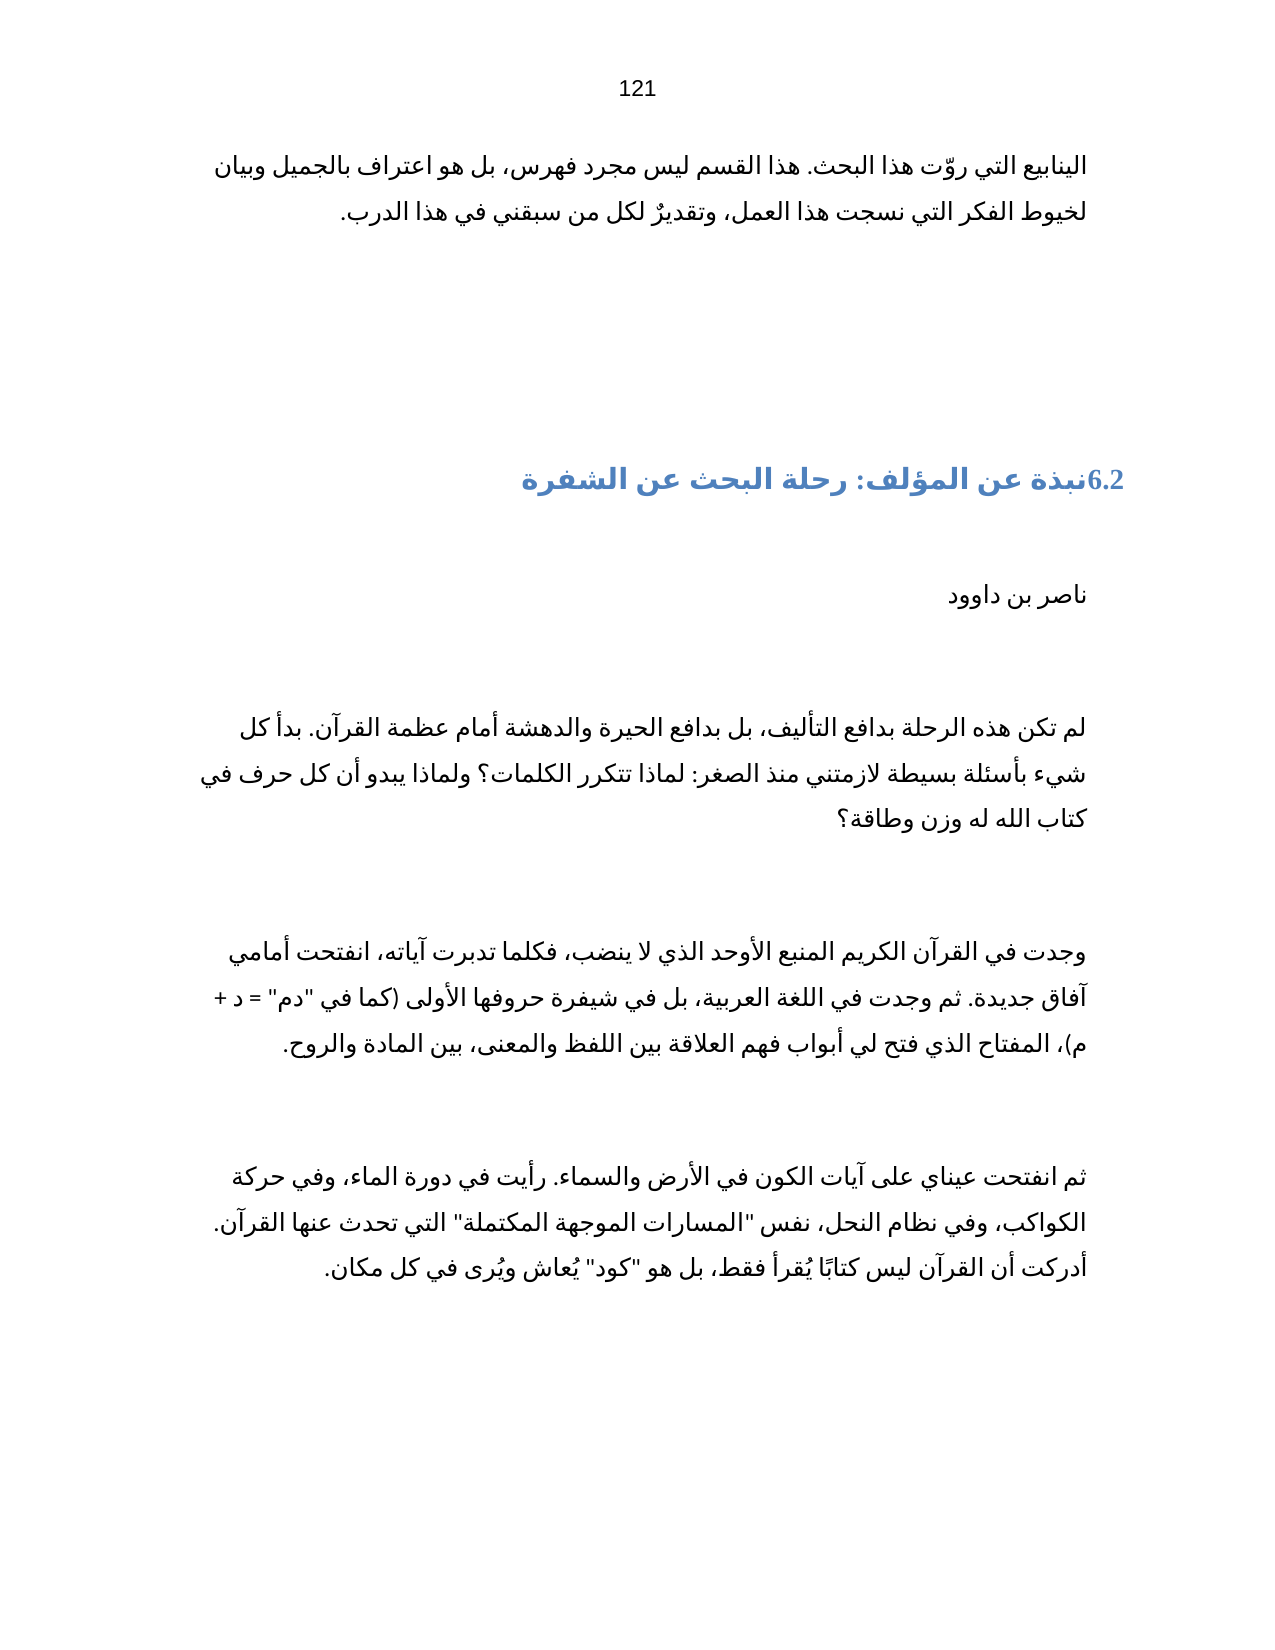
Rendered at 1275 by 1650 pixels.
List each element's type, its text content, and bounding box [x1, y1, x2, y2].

subtitle نبذة عن المؤلف: رحلة البحث عن الشفرة [187, 462, 1087, 496]
text ثم انفتحت عيناي على آيات الكون في الأرض والسماء. رأيت في دورة الماء، وفي حركة الكواكب، وفي نظام النحل، نفس "المسارات الموجهة المكتملة" التي تحدث عنها القرآن. أدركت أن القرآن ليس كتابًا يُقرأ فقط، بل هو "كود" يُعاش ويُرى في كل مكان. [187, 1161, 1087, 1283]
text وجدت في القرآن الكريم المنبع الأوحد الذي لا ينضب، فكلما تدبرت آياته، انفتحت أمامي آفاق جديدة. ثم وجدت في اللغة العربية، بل في شيفرة حروفها الأولى (كما في "دم" = د + م)، المفتاح الذي فتح لي أبواب فهم العلاقة بين اللفظ والمعنى، بين المادة والروح. [187, 937, 1087, 1058]
text لم تكن هذه الرحلة بدافع التأليف، بل بدافع الحيرة والدهشة أمام عظمة القرآن. بدأ كل شيء بأسئلة بسيطة لازمتني منذ الصغر: لماذا تتكرر الكلمات؟ ولماذا يبدو أن كل حرف في كتاب الله له وزن وطاقة؟ [187, 712, 1087, 834]
text ناصر بن داوود [187, 579, 1087, 609]
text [187, 150, 1087, 226]
